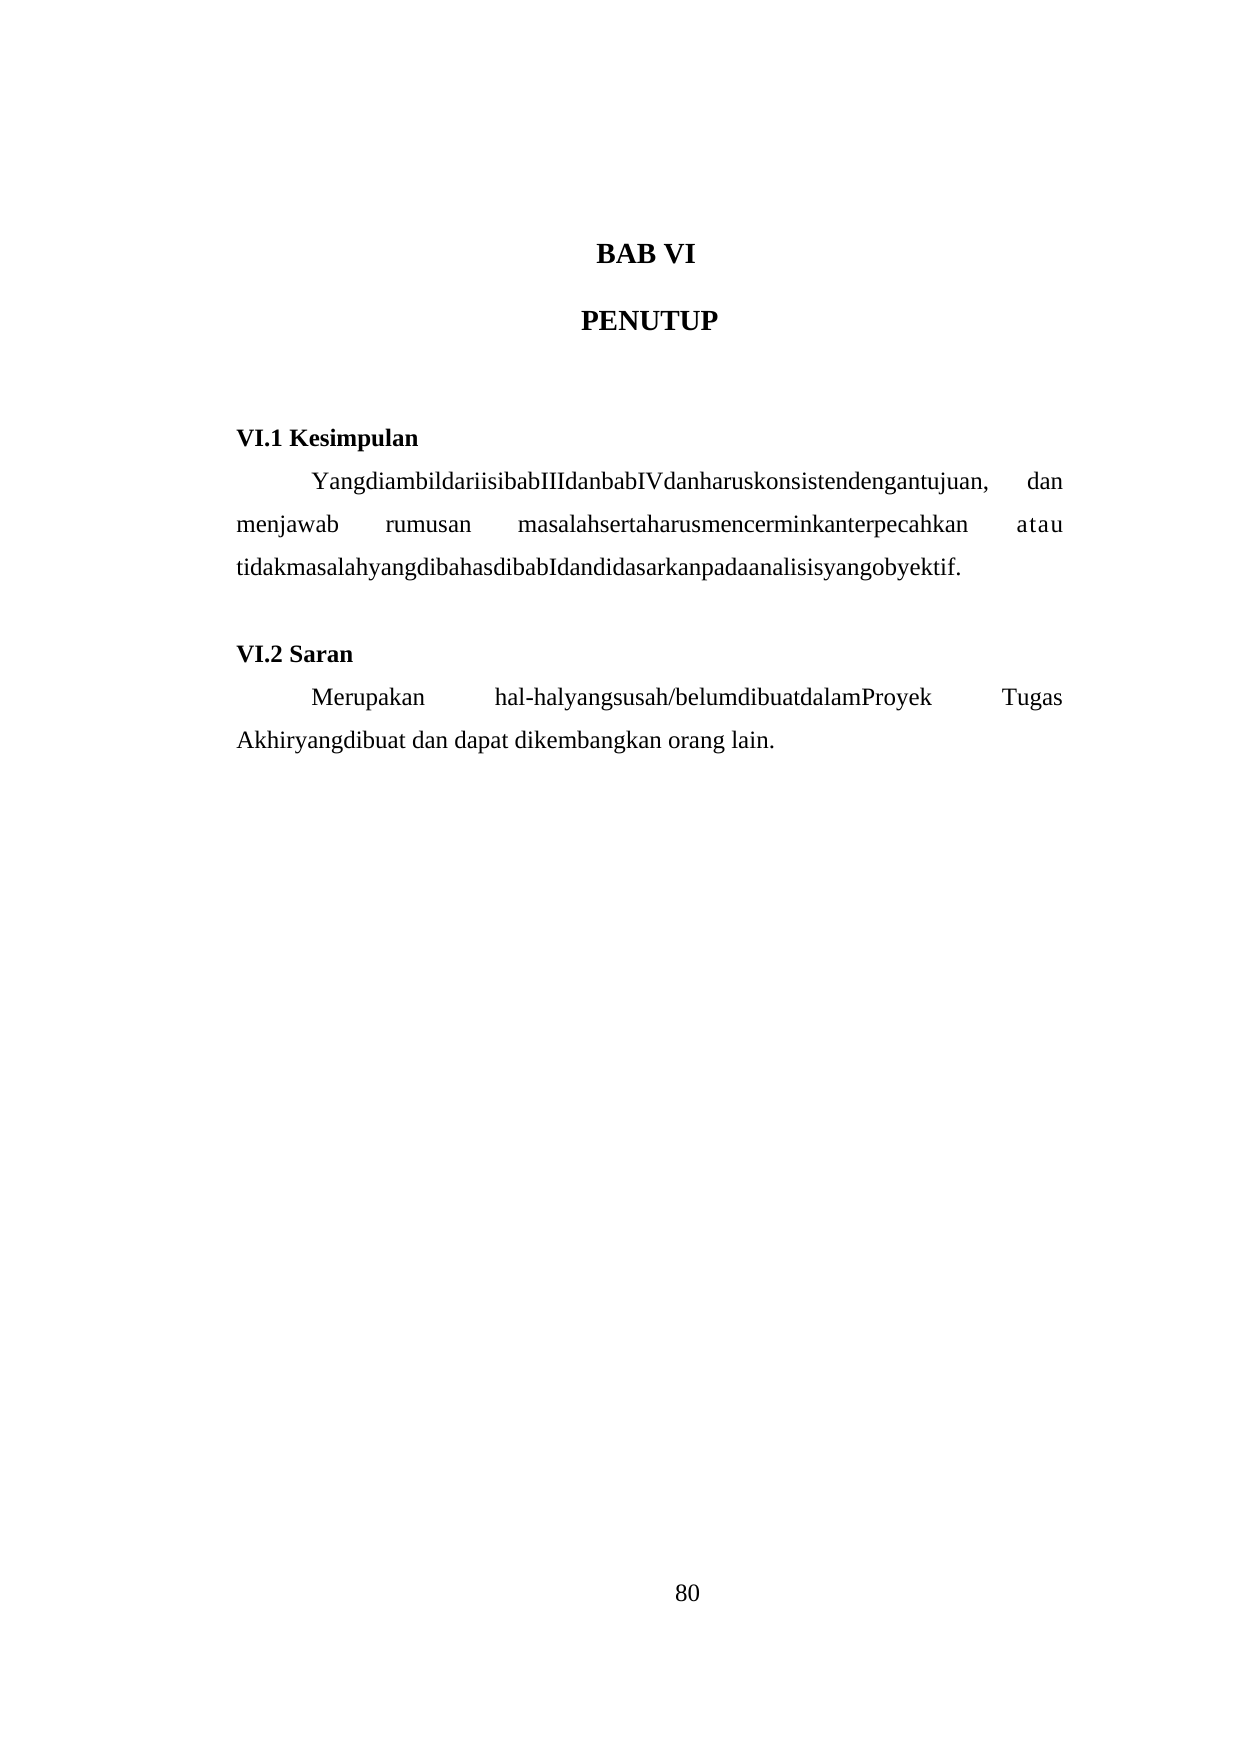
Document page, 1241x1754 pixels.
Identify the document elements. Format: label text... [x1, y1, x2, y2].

subtitle PENUTUP [236, 236, 1063, 337]
text Merupakan hal-halyangsusah/belumdibuatdalamProyek Tugas Akhiryangdibuat dan dapat dikembangkan orang lain. [236, 682, 1063, 754]
subtitle Kesimpulan [236, 423, 1063, 452]
subtitle Saran [236, 639, 1063, 667]
text YangdiambildariisibabIIIdanbabIVdanharuskonsistendengantujuan, dan menjawab rumusan masalahsertaharusmencerminkanterpecahkan atau tidakmasalahyangdibahasdibabIdandidasarkanpadaanalisisyangobyektif. [236, 466, 1063, 581]
